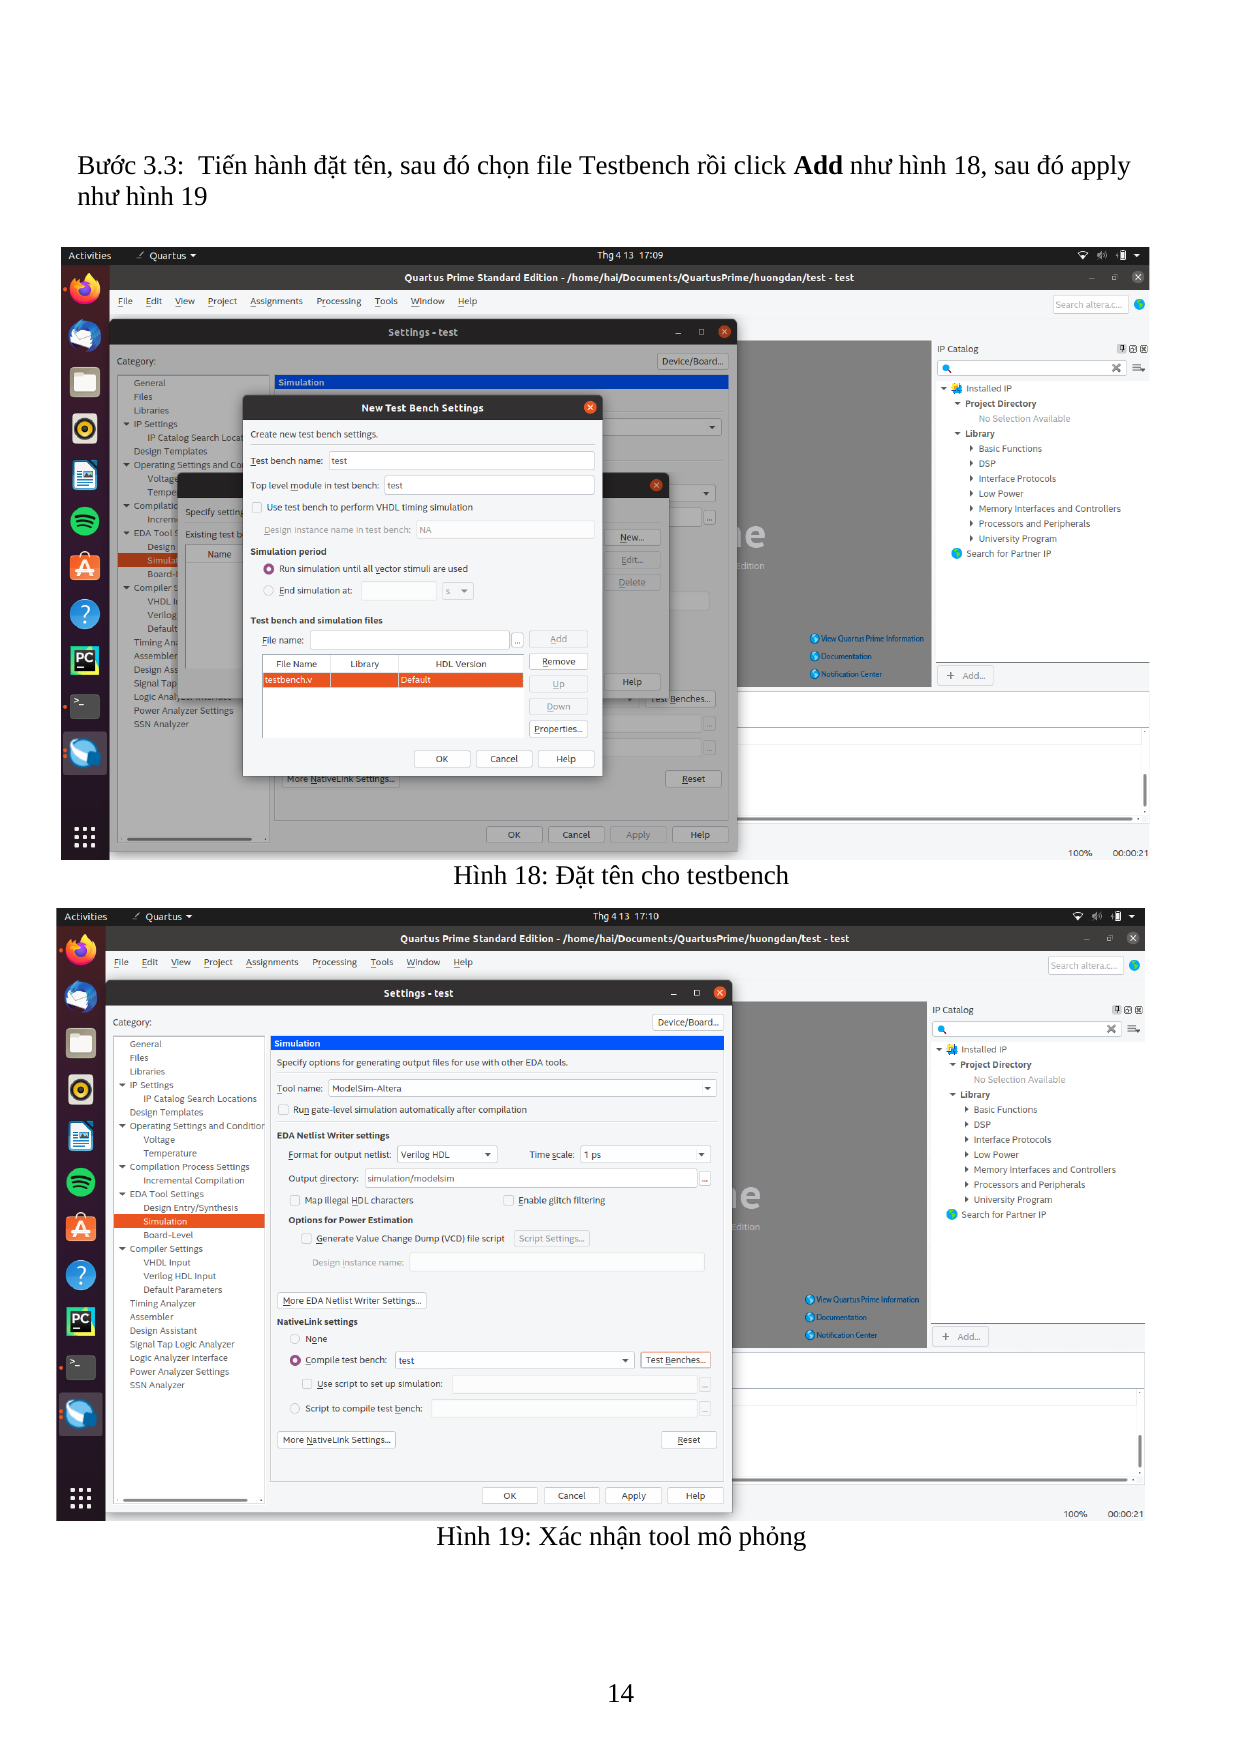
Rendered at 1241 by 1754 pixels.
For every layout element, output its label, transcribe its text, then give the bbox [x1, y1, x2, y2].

picture [61, 247, 1150, 860]
text Bước 3.3: Tiến hành đặt tên, sau đó chọn file Testbench rồi click Add như hình 18, sau đó apply như hình 19 [77, 149, 1165, 212]
picture [56, 908, 1145, 1521]
